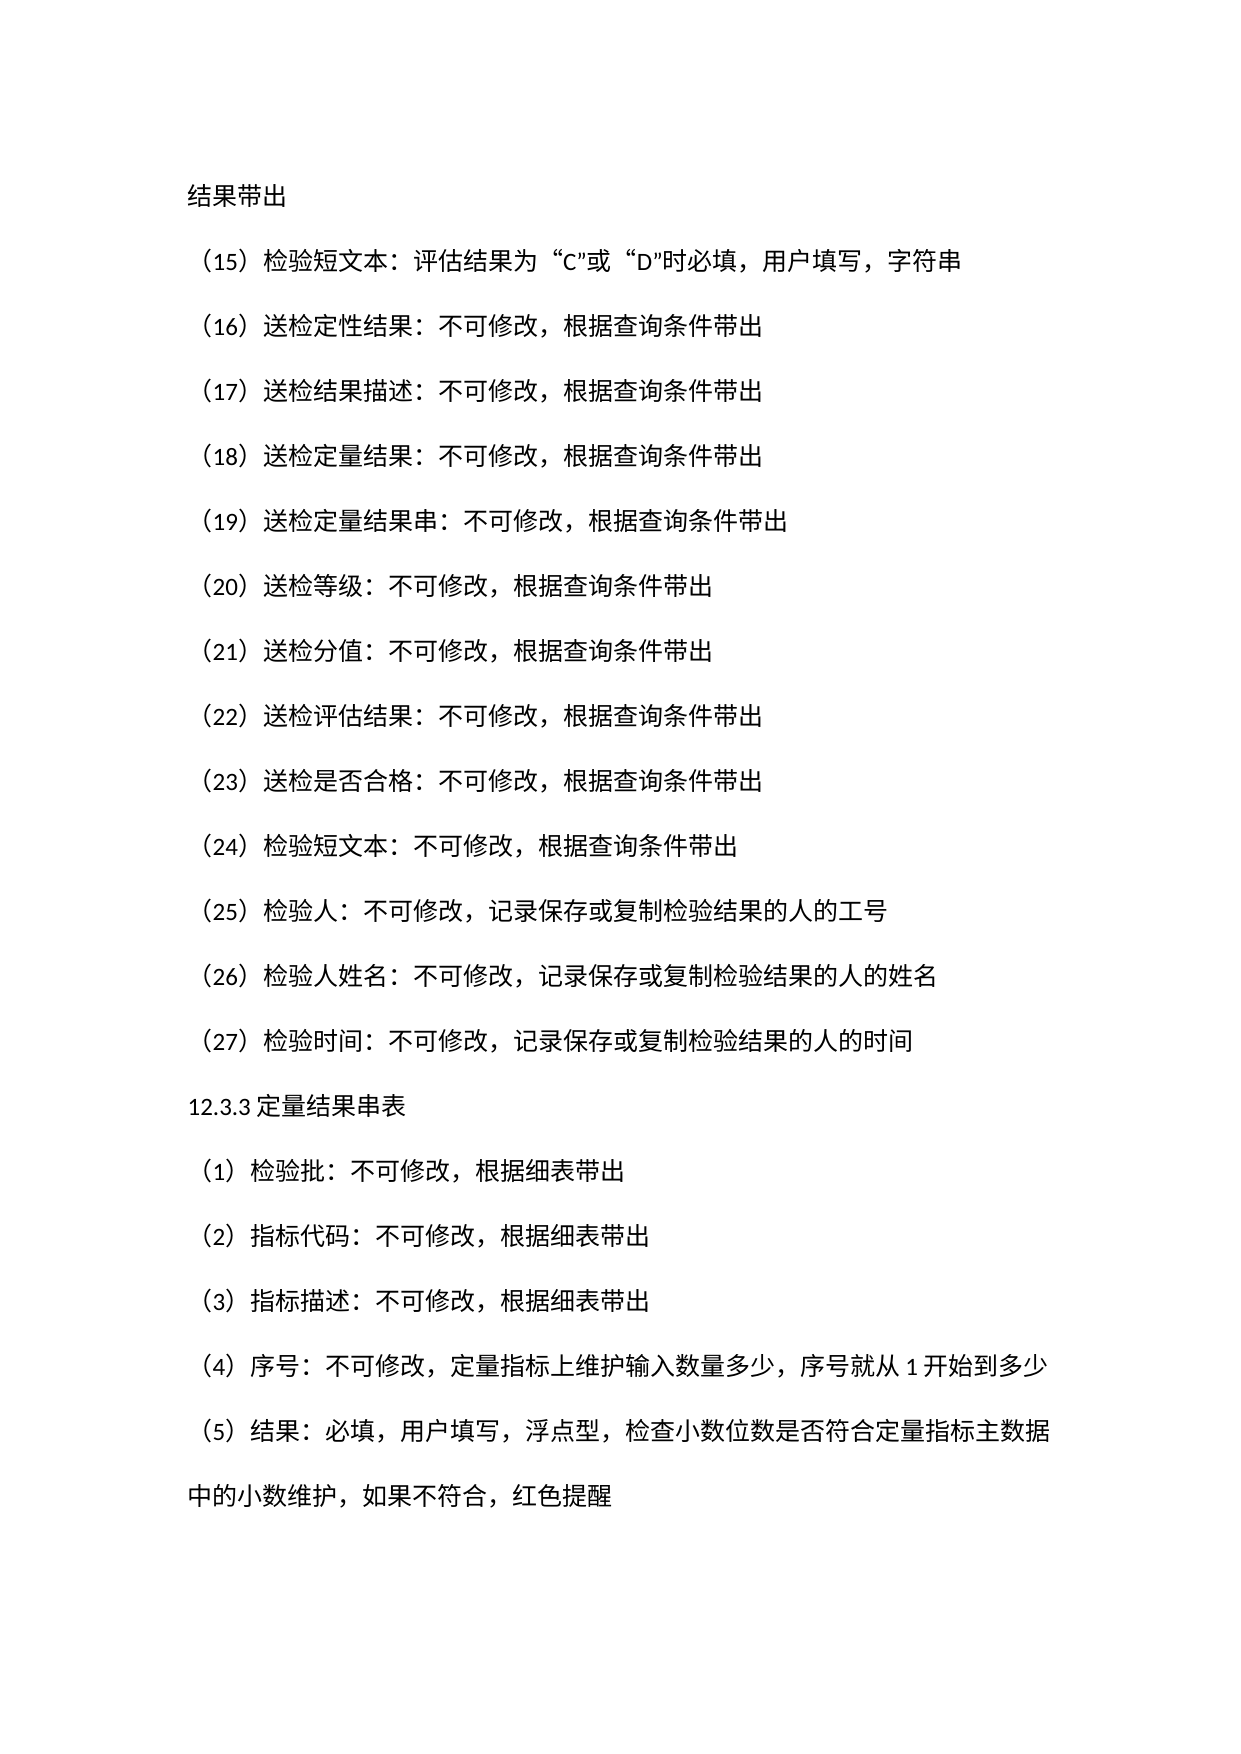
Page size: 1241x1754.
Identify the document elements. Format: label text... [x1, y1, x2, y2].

text （17）送检结果描述：不可修改，根据查询条件带出 [187, 357, 1053, 422]
text （4）序号：不可修改，定量指标上维护输入数量多少，序号就从1开始到多少 [187, 1332, 1053, 1397]
text （5）结果：必填，用户填写，浮点型，检查小数位数是否符合定量指标主数据中的小数维护，如果不符合，红色提醒 [187, 1397, 1053, 1527]
text （27）检验时间：不可修改，记录保存或复制检验结果的人的时间 [187, 1007, 1053, 1072]
text 12.3.3定量结果串表 [187, 1072, 1053, 1137]
text （25）检验人：不可修改，记录保存或复制检验结果的人的工号 [187, 877, 1053, 942]
text （19）送检定量结果串：不可修改，根据查询条件带出 [187, 487, 1053, 552]
text （24）检验短文本：不可修改，根据查询条件带出 [187, 812, 1053, 877]
text （18）送检定量结果：不可修改，根据查询条件带出 [187, 422, 1053, 487]
text （23）送检是否合格：不可修改，根据查询条件带出 [187, 747, 1053, 812]
text （21）送检分值：不可修改，根据查询条件带出 [187, 617, 1053, 682]
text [187, 162, 1053, 227]
text （26）检验人姓名：不可修改，记录保存或复制检验结果的人的姓名 [187, 942, 1053, 1007]
text （2）指标代码：不可修改，根据细表带出 [187, 1202, 1053, 1267]
text （3）指标描述：不可修改，根据细表带出 [187, 1267, 1053, 1332]
text （15）检验短文本：评估结果为“C”或“D”时必填，用户填写，字符串 [187, 227, 1053, 292]
text （1）检验批：不可修改，根据细表带出 [187, 1137, 1053, 1202]
text （20）送检等级：不可修改，根据查询条件带出 [187, 552, 1053, 617]
text （16）送检定性结果：不可修改，根据查询条件带出 [187, 292, 1053, 357]
text （22）送检评估结果：不可修改，根据查询条件带出 [187, 682, 1053, 747]
